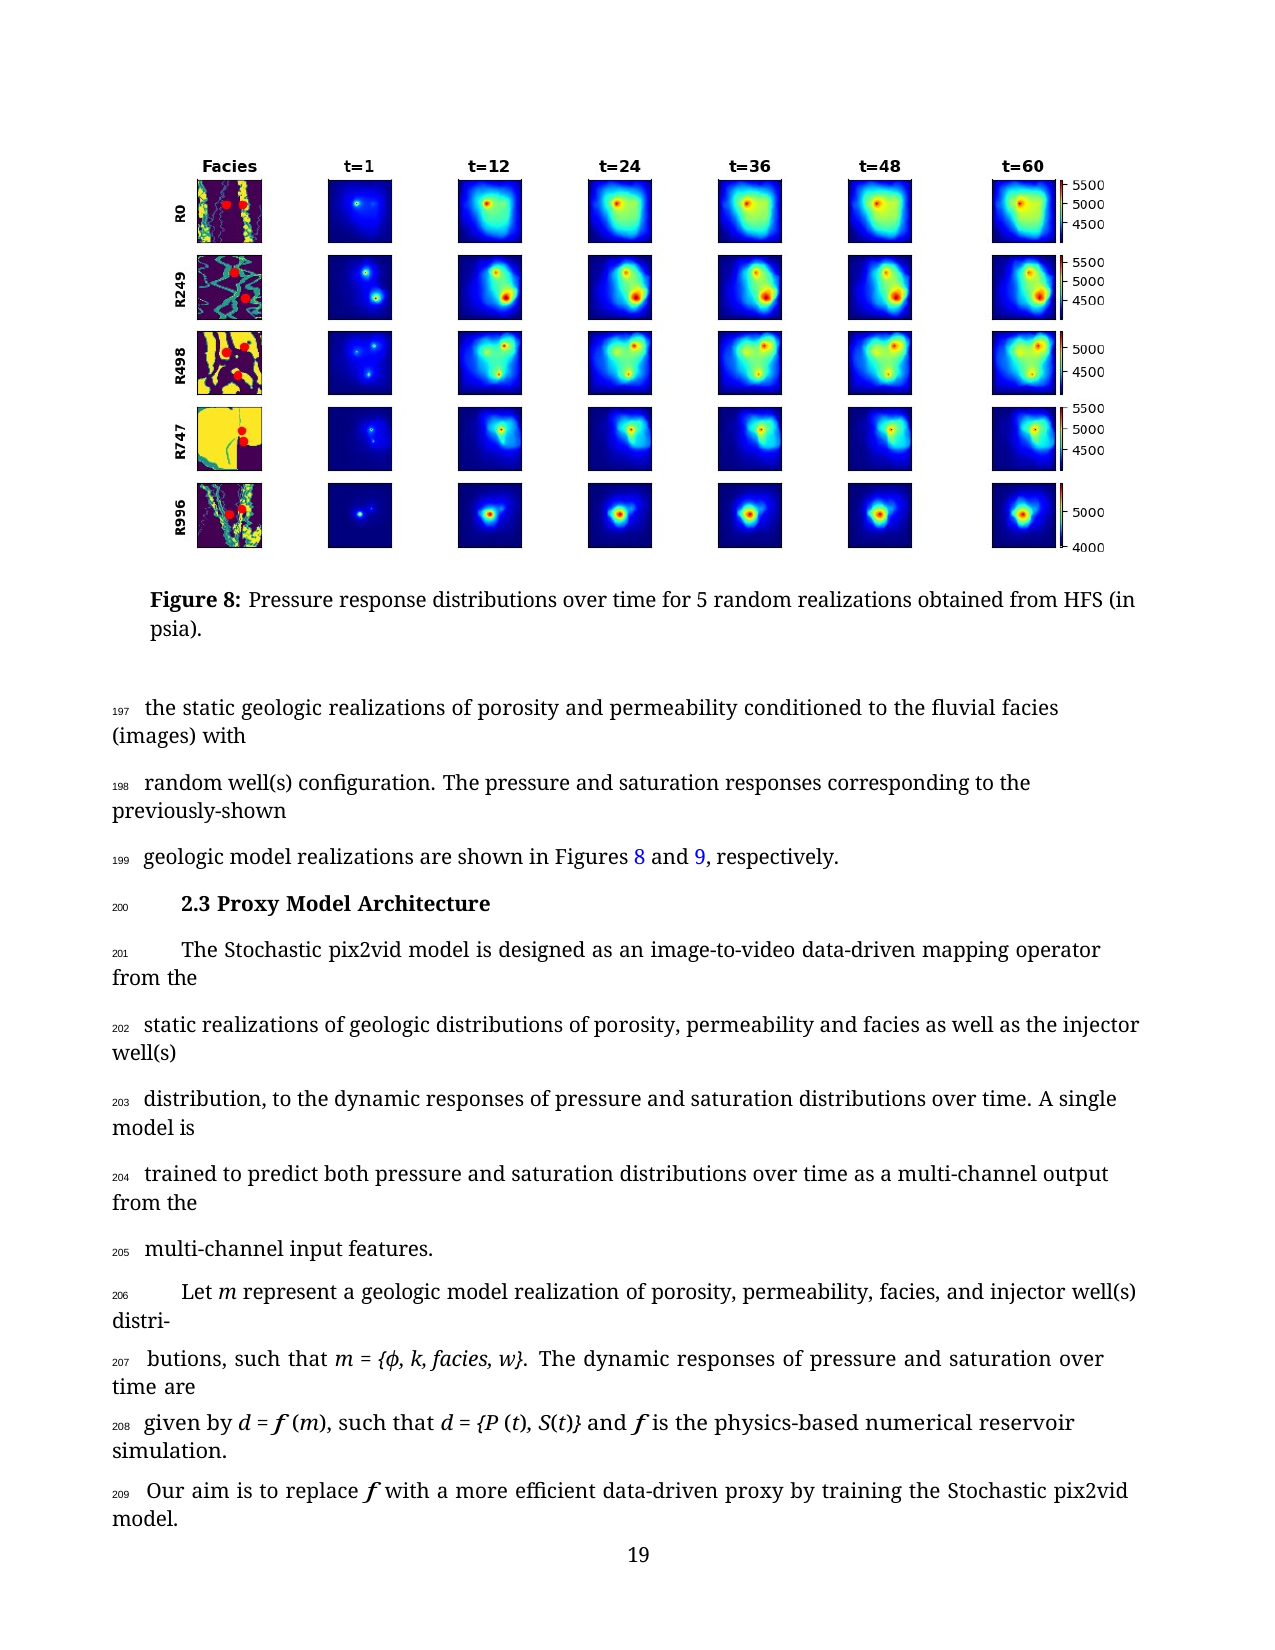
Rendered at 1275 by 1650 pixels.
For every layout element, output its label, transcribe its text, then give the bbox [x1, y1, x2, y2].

text 205 multi-channel input features. [112, 1234, 1142, 1262]
text 197 the static geologic realizations of porosity and permeability conditioned to the fluvial facies (images) with [112, 693, 1142, 750]
text 209 Our aim is to replace f with a more efficient data-driven proxy by training the Stochastic pix2vid model. [112, 1476, 1142, 1533]
text 206 Let m represent a geologic model realization of porosity, permeability, facies, and injector well(s) distri- [112, 1277, 1142, 1334]
picture [175, 160, 1104, 552]
text 204 trained to predict both pressure and saturation distributions over time as a multi-channel output from the [112, 1159, 1142, 1216]
subtitle 200 2.3 Proxy Model Architecture [112, 889, 1142, 917]
text 207 butions, such that m = {ϕ, k, facies, w}. The dynamic responses of pressure and saturation over time are [112, 1344, 1142, 1401]
text 203 distribution, to the dynamic responses of pressure and saturation distributions over time. A single model is [112, 1084, 1142, 1141]
text 201 The Stochastic pix2vid model is designed as an image-to-video data-driven mapping operator from the [112, 935, 1142, 992]
text 202 static realizations of geologic distributions of porosity, permeability and facies as well as the injector well(s) [112, 1010, 1142, 1067]
text 199 geologic model realizations are shown in Figures 8 and 9, respectively. [112, 842, 1142, 871]
text 208 given by d = f (m), such that d = {P (t), S(t)} and f is the physics-based numerical reservoir simulation. [112, 1408, 1142, 1465]
text Figure 8: Pressure response distributions over time for 5 random realizations obtained from HFS (in psia). [150, 585, 1142, 642]
text 198 random well(s) configuration. The pressure and saturation responses corresponding to the previously-shown [112, 768, 1142, 824]
